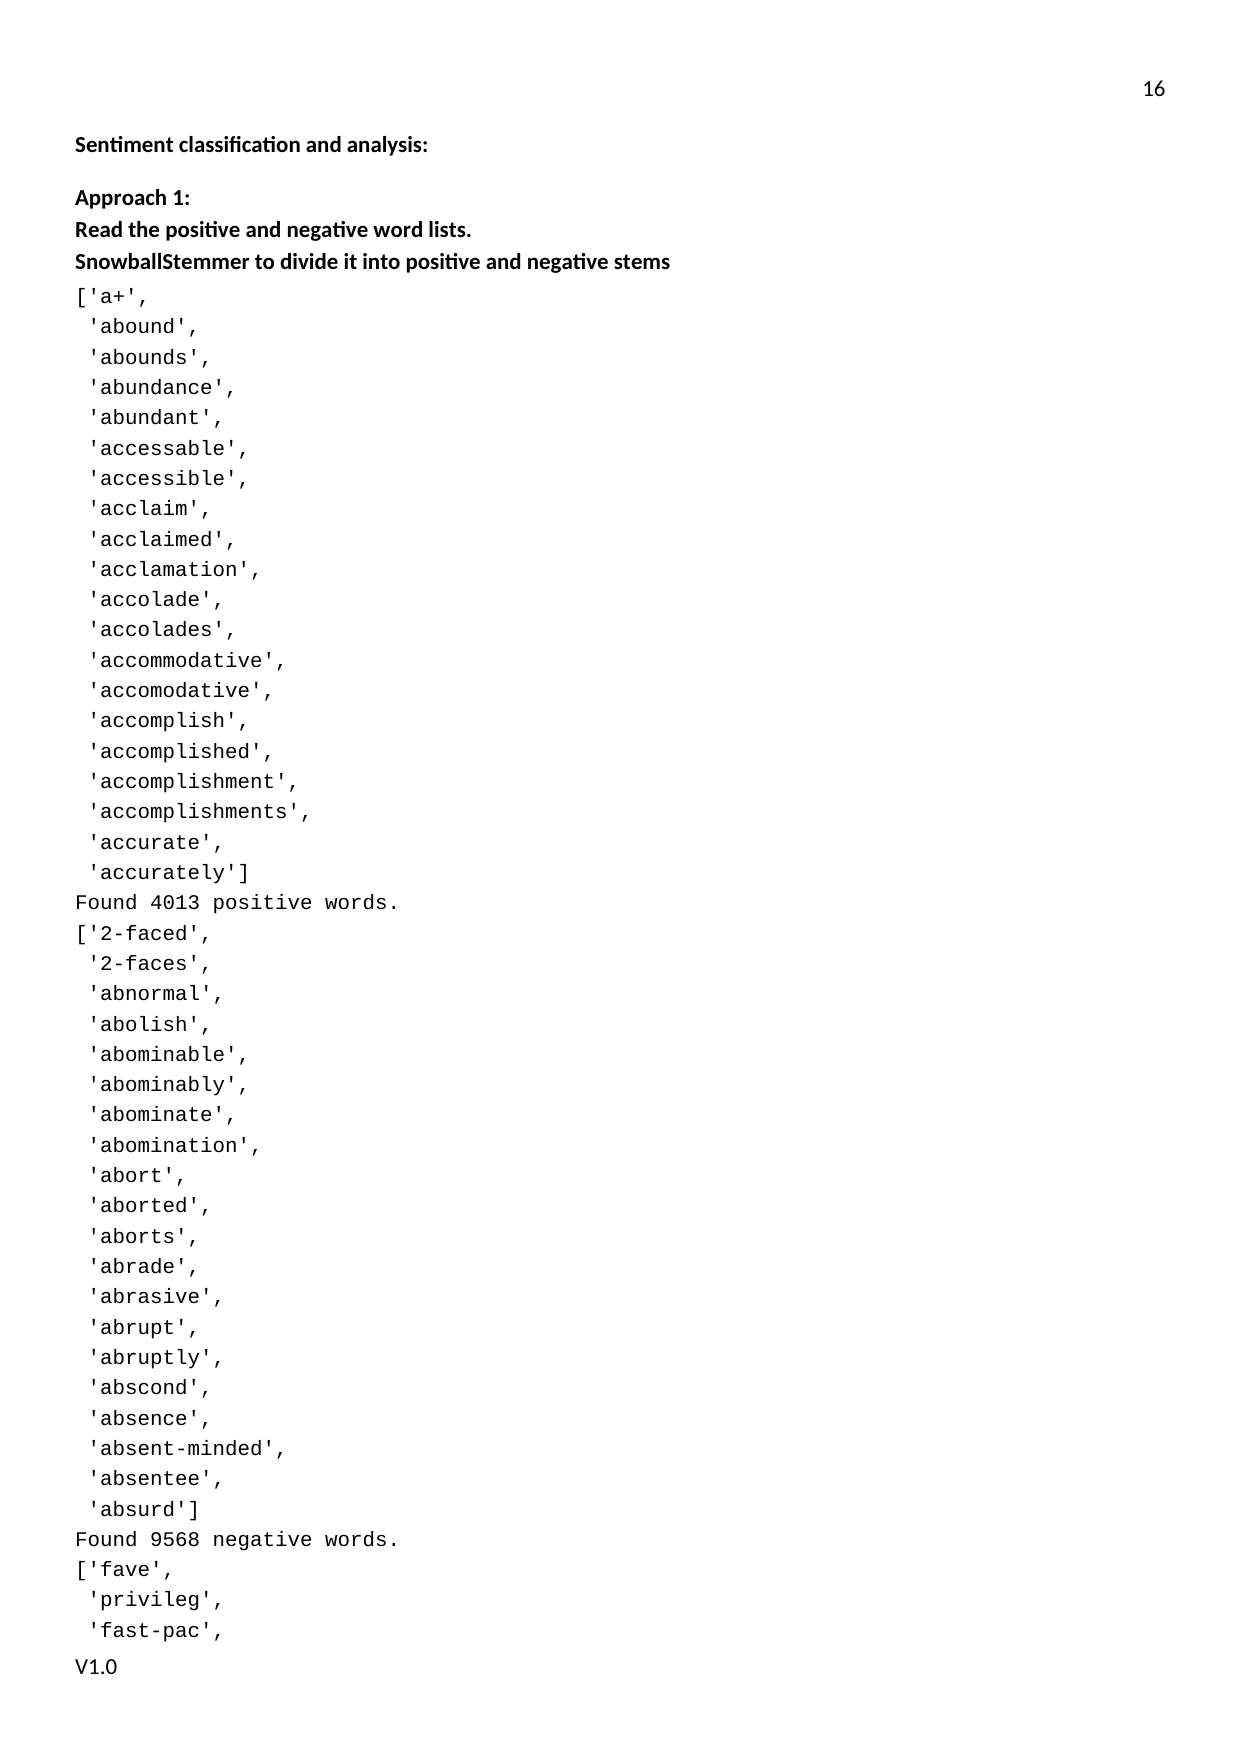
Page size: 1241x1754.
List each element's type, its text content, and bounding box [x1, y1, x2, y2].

text 'abrade', [75, 1249, 1165, 1280]
text ['fave', [75, 1552, 1165, 1583]
text 'abundant', [75, 401, 1165, 431]
text 'accessable', [75, 431, 1165, 461]
text 'abominable', [75, 1037, 1165, 1067]
text 'abominate', [75, 1098, 1165, 1128]
text 'absurd'] [75, 1492, 1165, 1522]
text 'abomination', [75, 1128, 1165, 1158]
text '2-faces', [75, 946, 1165, 977]
text 'abundance', [75, 370, 1165, 401]
text 'accessible', [75, 461, 1165, 492]
text 'privileg', [75, 1583, 1165, 1613]
text 'accolade', [75, 582, 1165, 613]
text SnowballStemmer to divide it into positive and negative stems [75, 247, 1165, 275]
text 'absent-minded', [75, 1431, 1165, 1462]
text Sentiment classification and analysis: [75, 130, 1165, 158]
text 'abruptly', [75, 1340, 1165, 1371]
text 'abound', [75, 310, 1165, 340]
text 'abominably', [75, 1067, 1165, 1098]
text 'abounds', [75, 340, 1165, 370]
text 'acclaim', [75, 492, 1165, 522]
text Found 9568 negative words. [75, 1522, 1165, 1552]
text 'aborted', [75, 1189, 1165, 1219]
text 'abscond', [75, 1371, 1165, 1401]
text 'accomplished', [75, 734, 1165, 764]
text 'acclaimed', [75, 522, 1165, 552]
text Read the positive and negative word lists. [75, 215, 1165, 243]
text ['a+', [75, 279, 1165, 310]
text 'accurately'] [75, 855, 1165, 886]
text 'abort', [75, 1158, 1165, 1189]
text ['2-faced', [75, 916, 1165, 946]
text 'accomodative', [75, 673, 1165, 704]
text 'acclamation', [75, 552, 1165, 582]
text Found 4013 positive words. [75, 886, 1165, 916]
text 'accurate', [75, 825, 1165, 855]
text 'accomplishments', [75, 795, 1165, 825]
text 'aborts', [75, 1219, 1165, 1249]
text 'accomplish', [75, 704, 1165, 734]
text 'abrasive', [75, 1280, 1165, 1310]
text Approach 1: [75, 183, 1165, 211]
text 'accolades', [75, 613, 1165, 643]
text 'abolish', [75, 1007, 1165, 1037]
text 'accomplishment', [75, 764, 1165, 795]
text 'absence', [75, 1401, 1165, 1431]
text 'absentee', [75, 1462, 1165, 1492]
text 'fast-pac', [75, 1613, 1165, 1643]
text 'abnormal', [75, 977, 1165, 1007]
text 'abrupt', [75, 1310, 1165, 1340]
text 'accommodative', [75, 643, 1165, 673]
